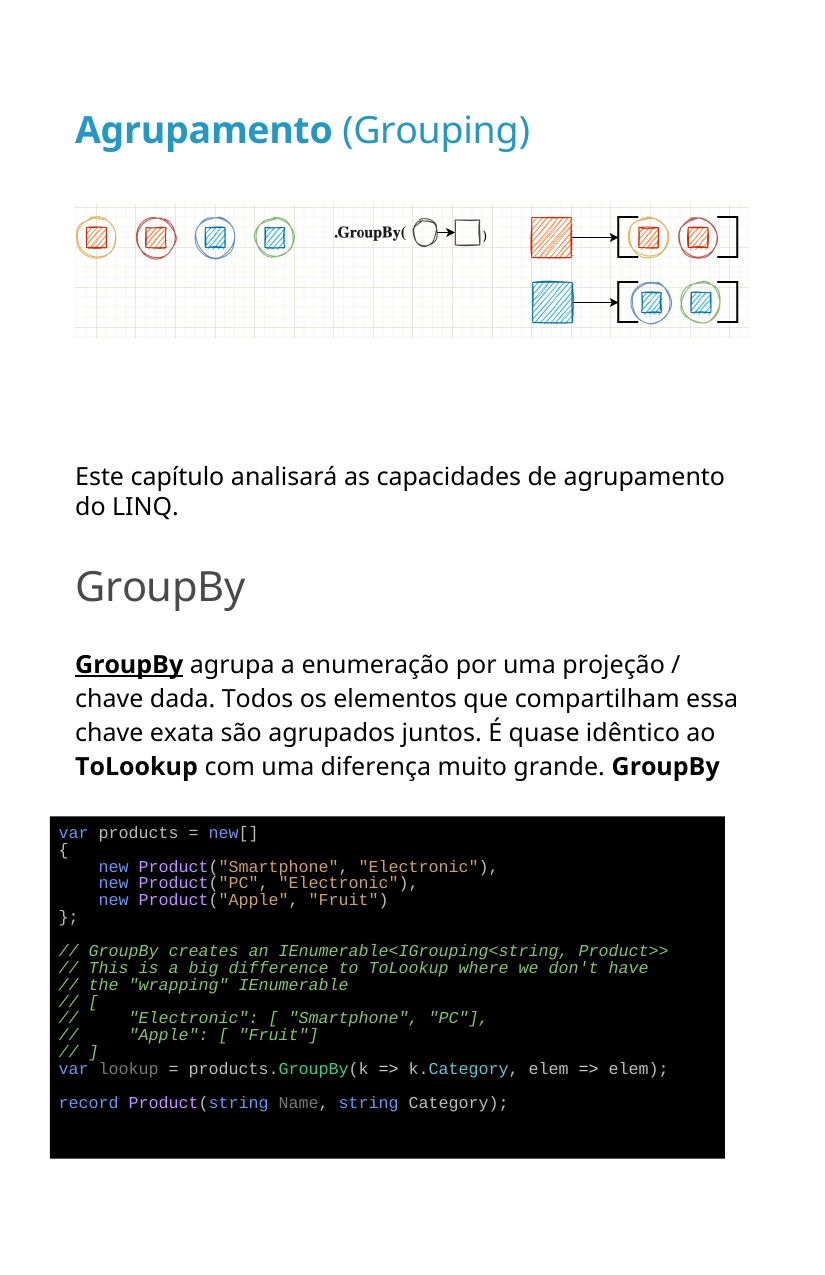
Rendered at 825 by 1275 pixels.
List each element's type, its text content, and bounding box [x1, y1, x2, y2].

text Este capítulo analisará as capacidades de agrupamento do LINQ. [75, 461, 750, 522]
text Agrupamento (Grouping) [75, 104, 750, 155]
text GroupBy [75, 556, 750, 613]
text GroupBy agrupa a enumeração por uma projeção / chave dada. Todos os elementos que compartilham essa chave exata são agrupados juntos. É quase idêntico ao ToLookup com uma diferença muito grande. GroupBy significa "Eu estou construindo um objeto para representar a pergunta 'como essas coisas seriam se eu as organizasse por grupo?" Chamando ToLookup significa "Eu quero um cache de tudo agora organizado por grupo“. [75, 647, 750, 783]
picture [73, 204, 749, 338]
